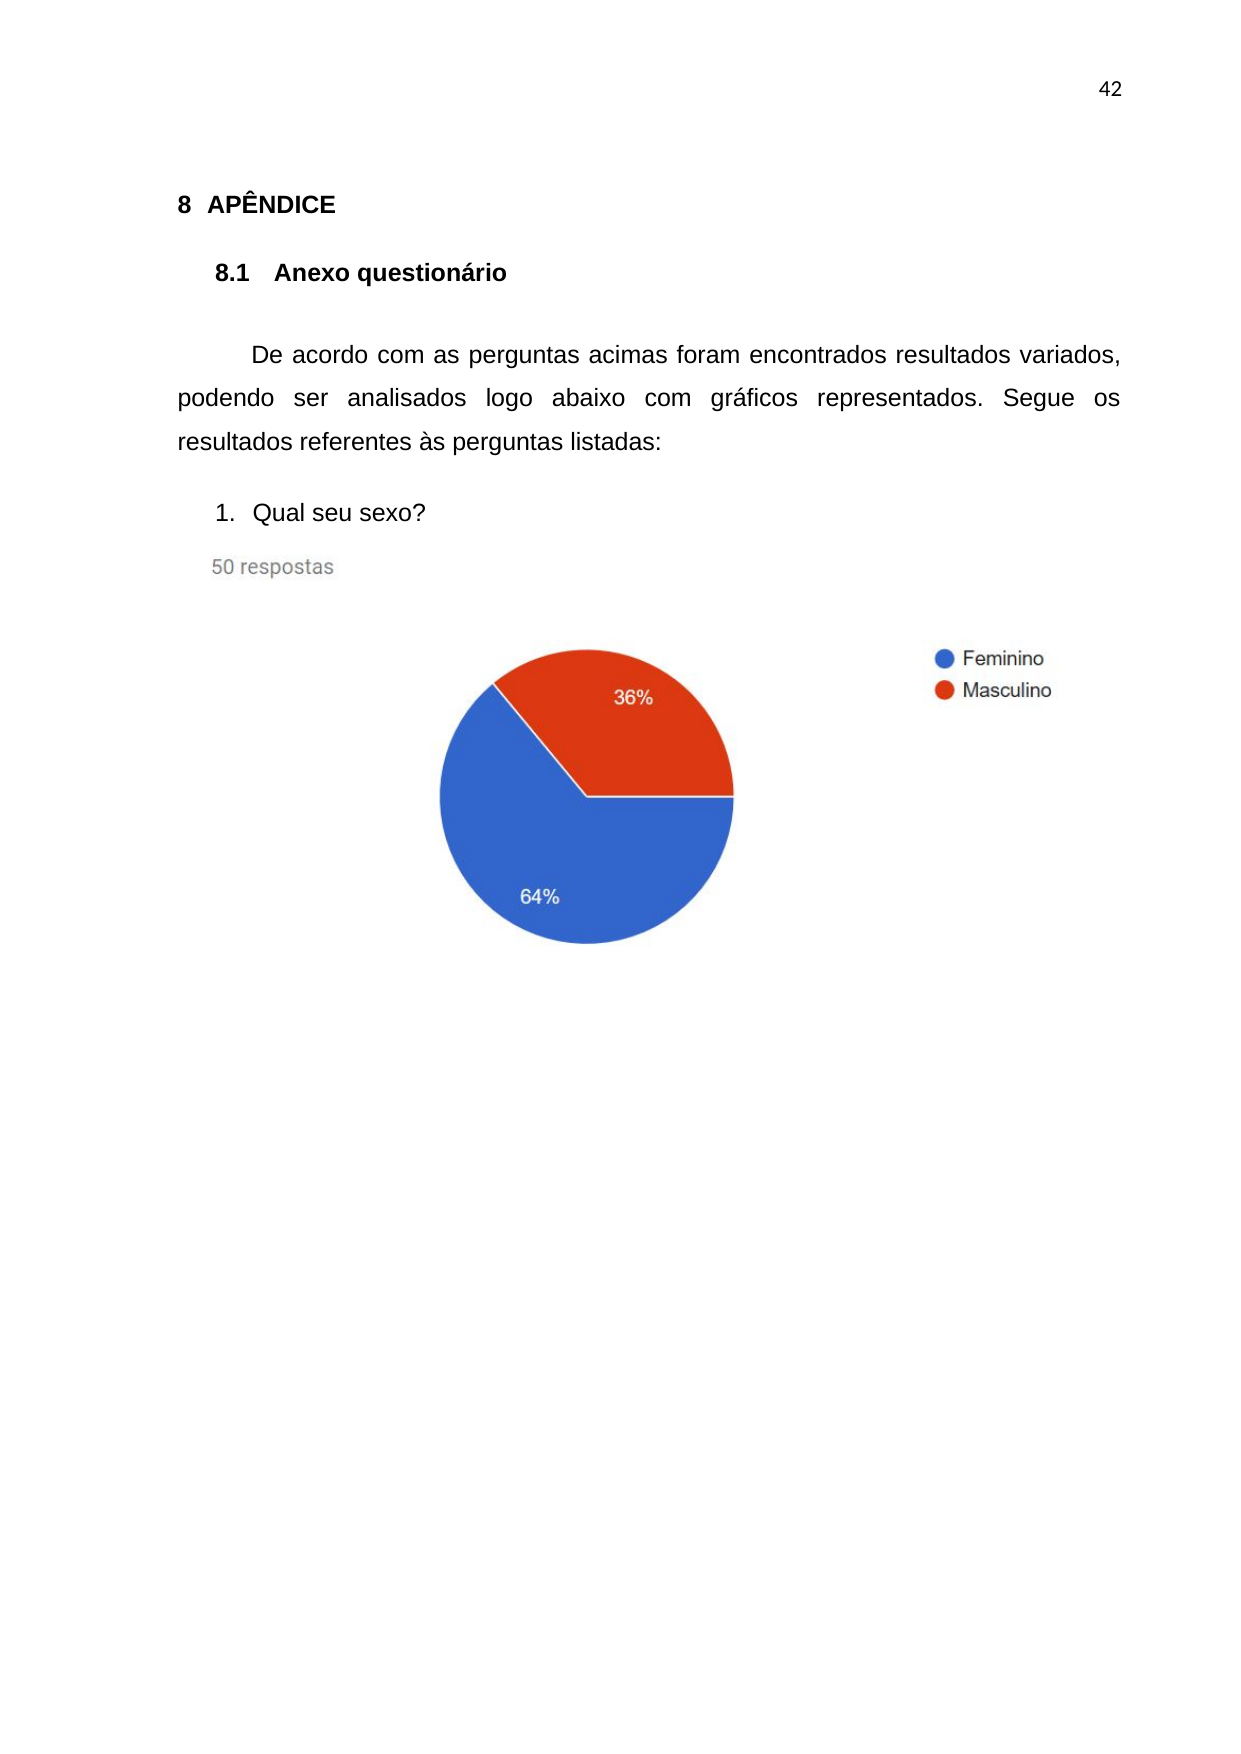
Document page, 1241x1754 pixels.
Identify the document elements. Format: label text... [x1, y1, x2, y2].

subtitle Anexo questionário [215, 258, 1122, 287]
subtitle APÊNDICE [177, 190, 1122, 218]
list Qual seu sexo? [215, 498, 1122, 527]
picture [177, 555, 1123, 979]
text De acordo com as perguntas acimas foram encontrados resultados variados, podendo ser analisados logo abaixo com gráficos representados. Segue os resultados referentes às perguntas listadas: [177, 340, 1122, 455]
